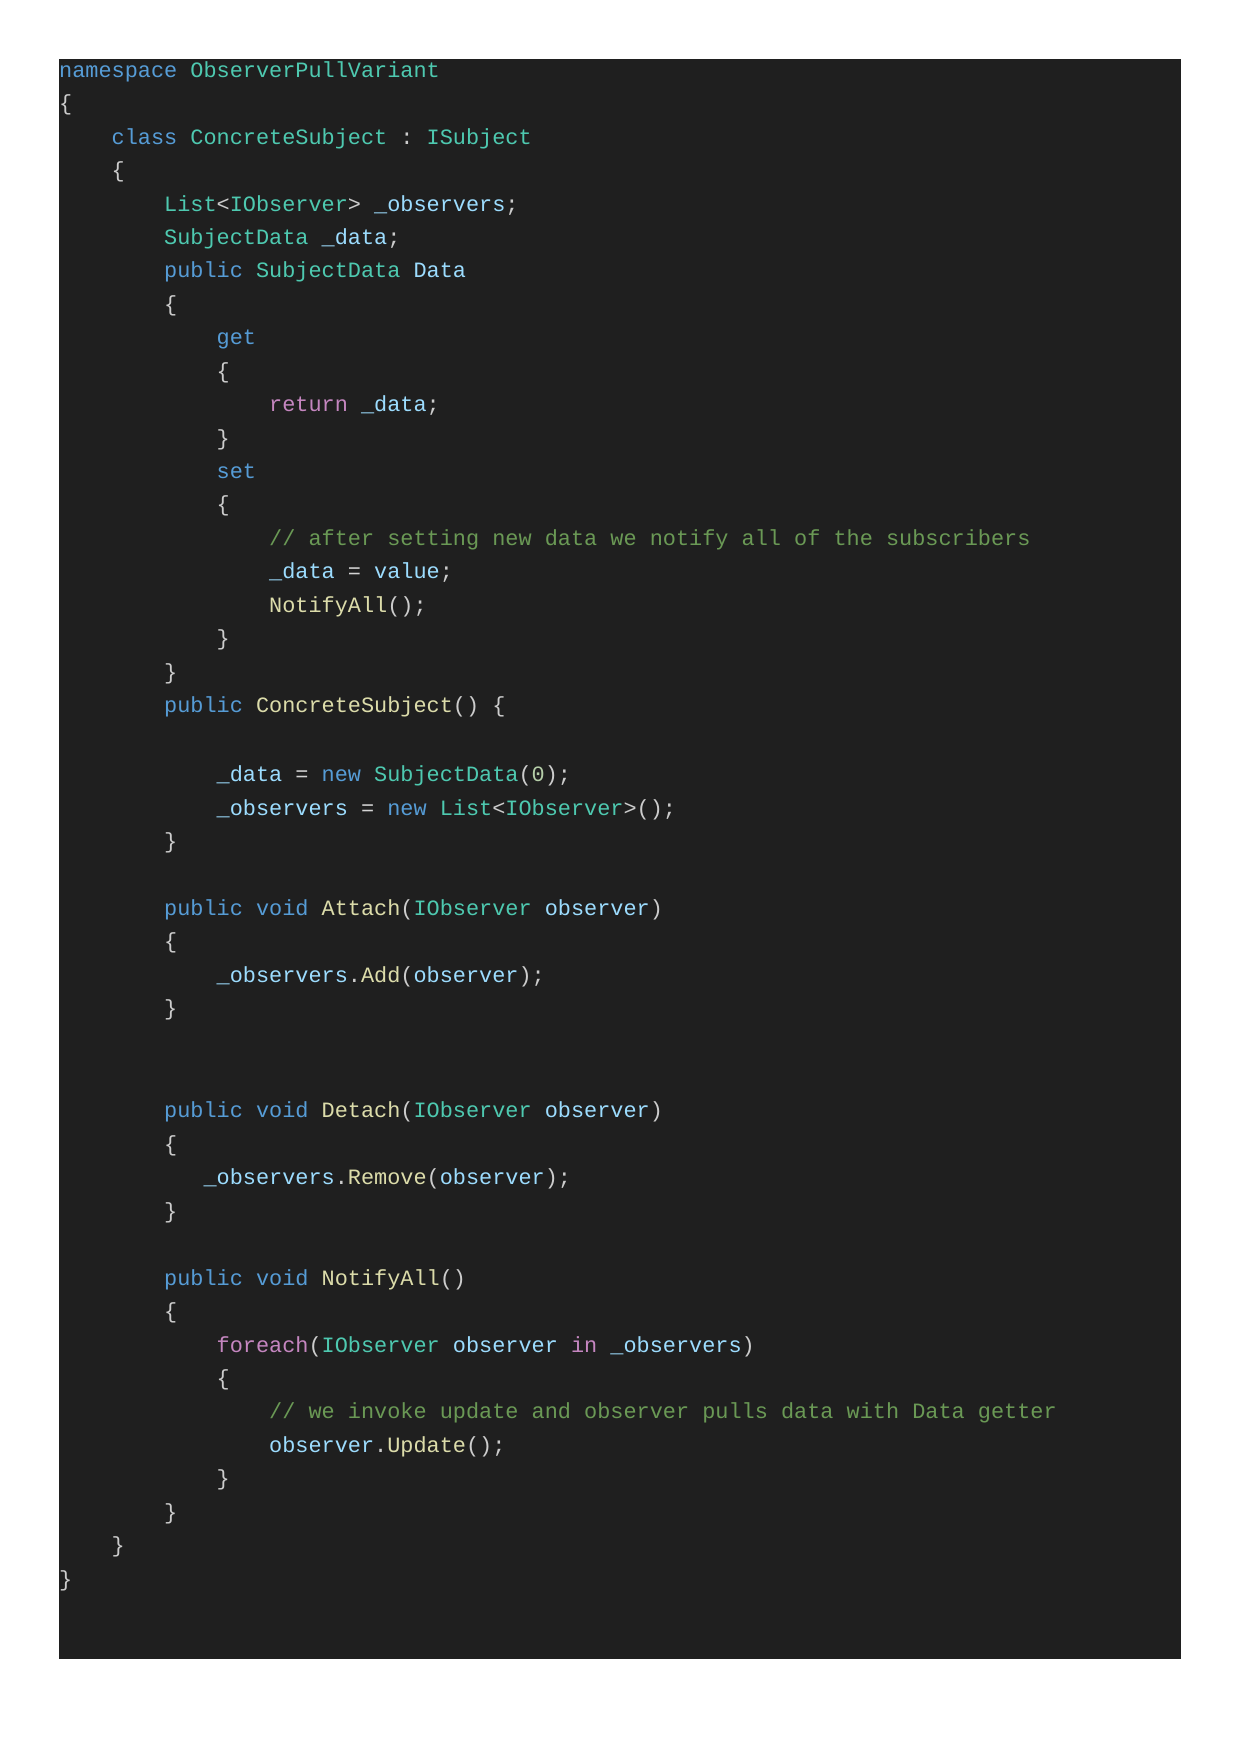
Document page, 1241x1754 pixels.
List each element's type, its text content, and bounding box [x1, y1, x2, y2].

text } [59, 830, 1181, 855]
text { [59, 494, 1181, 518]
text { [59, 293, 1181, 318]
text // after setting new data we notify all of the subscribers [59, 527, 1181, 552]
text } [59, 1467, 1181, 1492]
text { [59, 159, 1181, 184]
text observer.Update(); [59, 1434, 1181, 1459]
text } [59, 427, 1181, 452]
text return _data; [59, 393, 1181, 418]
text foreach(IObserver observer in _observers) [59, 1334, 1181, 1358]
text set [59, 460, 1181, 485]
text // we invoke update and observer pulls data with Data getter [59, 1401, 1181, 1425]
text { [59, 1133, 1181, 1158]
text public void Detach(IObserver observer) [59, 1100, 1181, 1124]
text { [59, 360, 1181, 385]
text } [59, 1200, 1181, 1225]
text _observers = new List<IObserver>(); [59, 797, 1181, 821]
text SubjectData _data; [59, 226, 1181, 251]
text public void Attach(IObserver observer) [59, 897, 1181, 922]
text _data = new SubjectData(0); [59, 763, 1181, 788]
text class ConcreteSubject : ISubject [59, 126, 1181, 151]
text _data = value; [59, 561, 1181, 585]
text } [59, 661, 1181, 686]
text { [59, 930, 1181, 955]
text NotifyAll(); [59, 594, 1181, 619]
text { [59, 92, 1181, 117]
text } [59, 1568, 1181, 1593]
text _observers.Add(observer); [59, 964, 1181, 989]
text namespace ObserverPullVariant [59, 59, 1181, 84]
text } [59, 1534, 1181, 1559]
text get [59, 326, 1181, 351]
text public SubjectData Data [59, 259, 1181, 284]
text { [59, 1367, 1181, 1392]
text List<IObserver> _observers; [59, 193, 1181, 217]
text } [59, 627, 1181, 652]
text } [59, 997, 1181, 1022]
text { [59, 1300, 1181, 1325]
text public void NotifyAll() [59, 1267, 1181, 1292]
text _observers.Remove(observer); [59, 1167, 1181, 1191]
text } [59, 1501, 1181, 1526]
text public ConcreteSubject() { [59, 694, 1181, 719]
